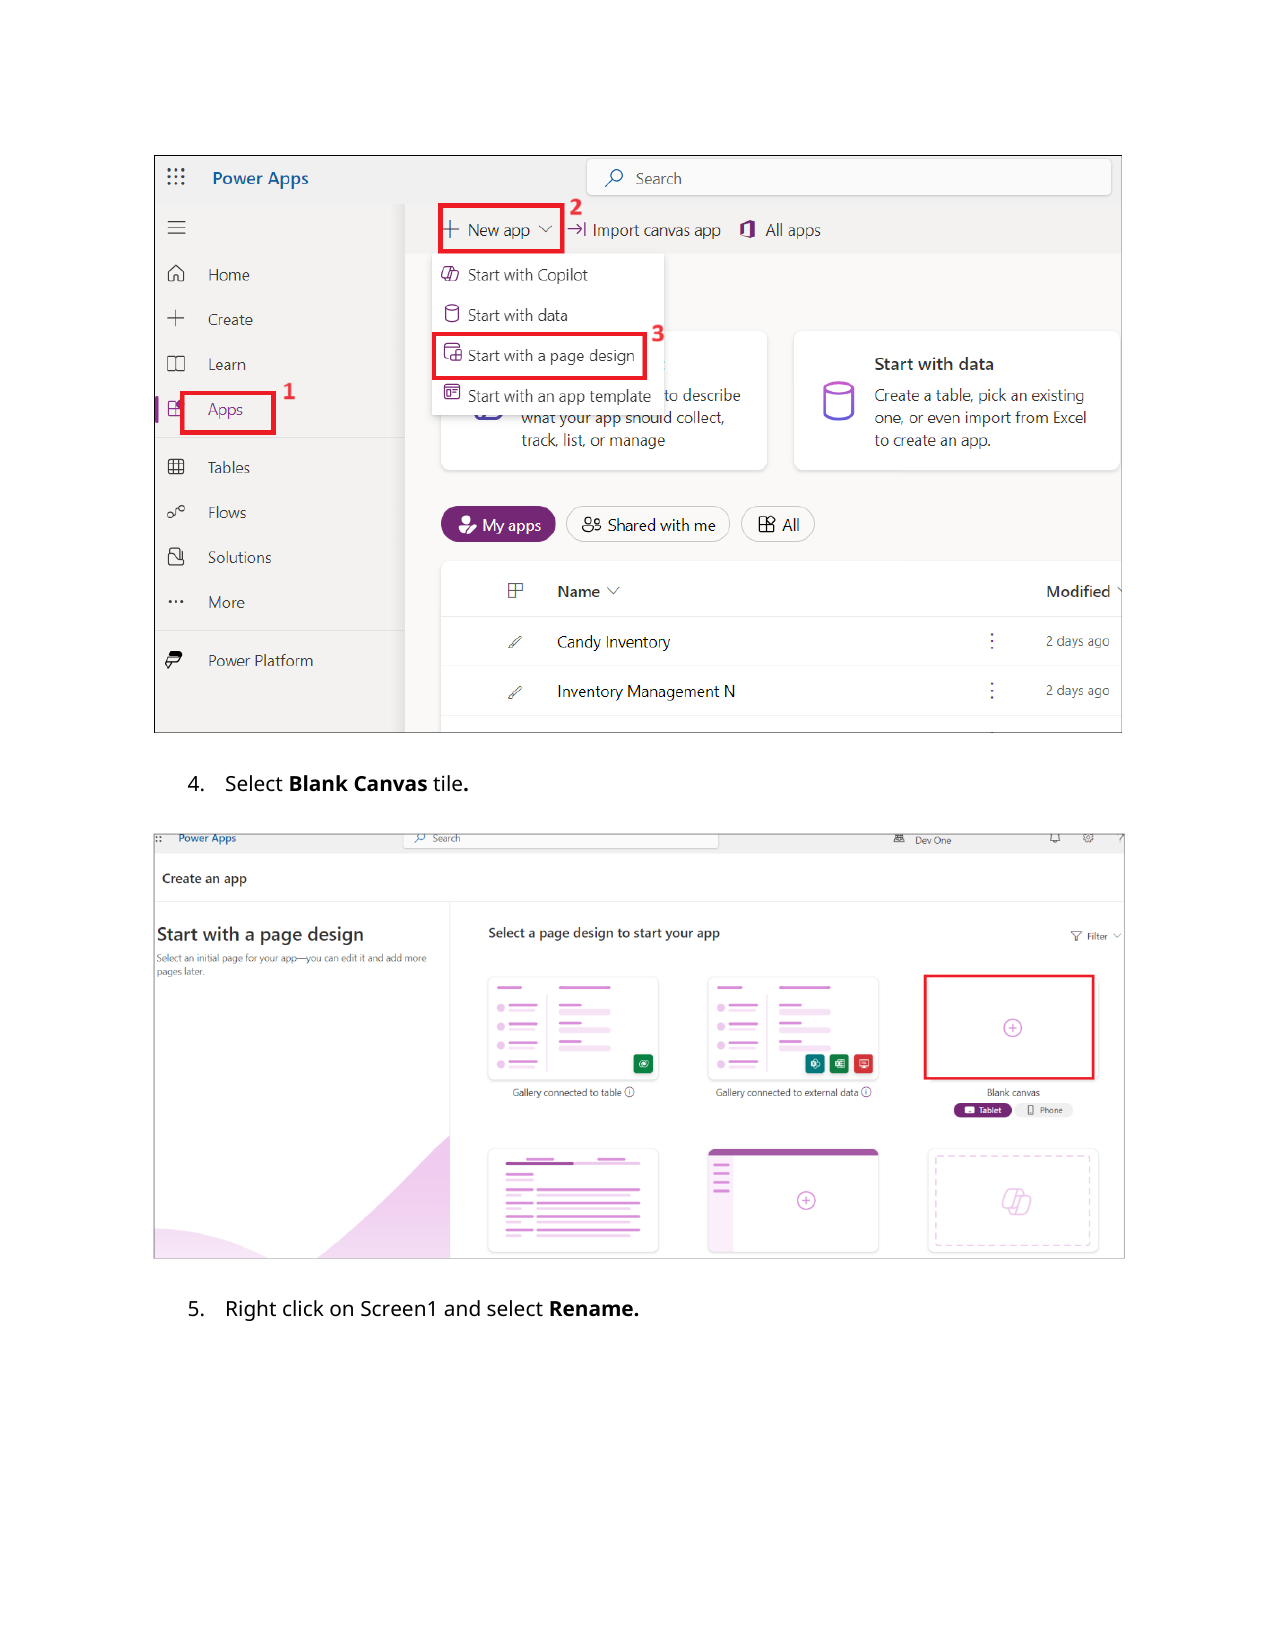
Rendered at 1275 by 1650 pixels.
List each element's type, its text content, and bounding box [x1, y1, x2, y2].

list Right click on Screen1 and select Rename. [187, 1294, 1125, 1323]
picture [150, 150, 1125, 735]
picture [150, 830, 1125, 1261]
list Select Blank Canvas tile. [187, 769, 1125, 797]
